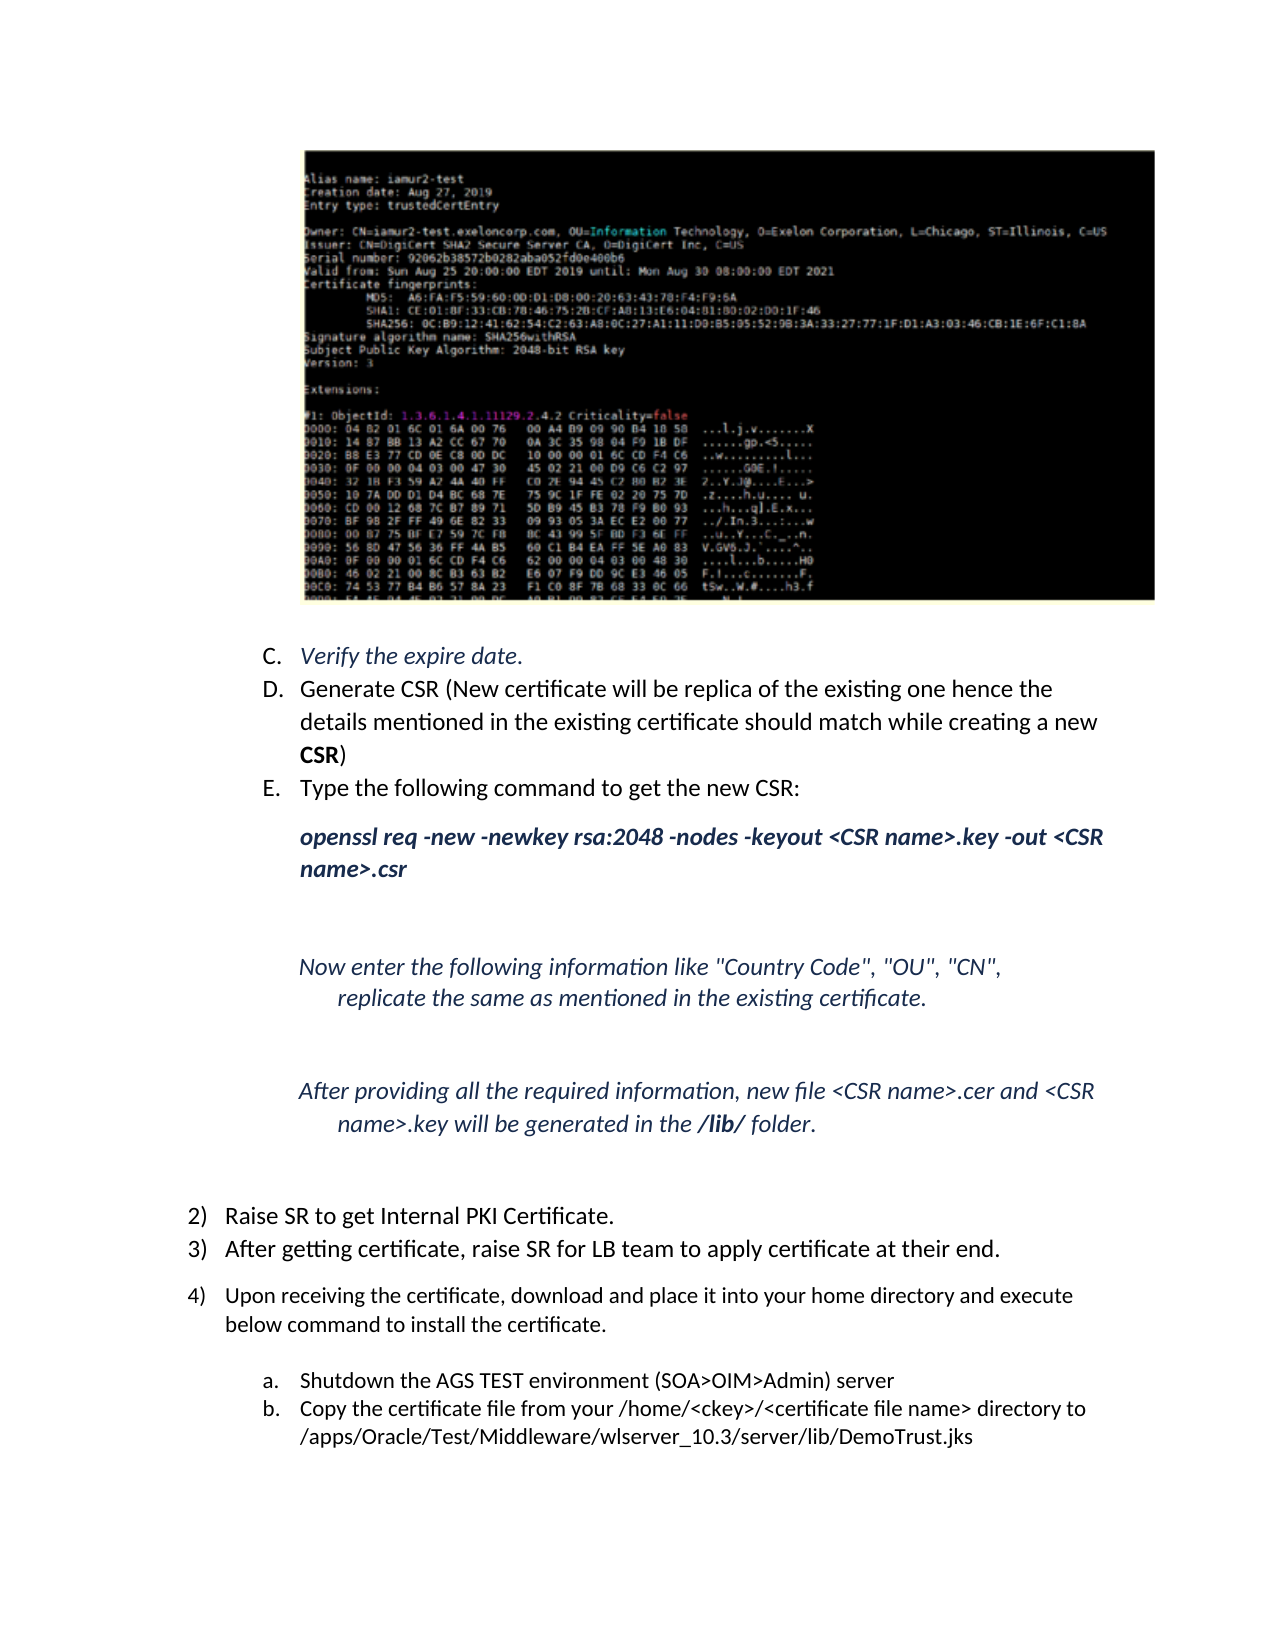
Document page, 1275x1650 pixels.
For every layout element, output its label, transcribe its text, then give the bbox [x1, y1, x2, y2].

list Type the following command to get the new CSR: [262, 772, 1125, 802]
list Shutdown the AGS TEST environment (SOA>OIM>Admin) server [262, 1366, 1125, 1394]
list Copy the certificate file from your /home/<ckey>/<certificate file name> directory to /apps/Oracle/Test/Middleware/wlserver_10.3/server/lib/DemoTrust.jks [262, 1394, 1125, 1450]
picture [300, 150, 1155, 605]
list Generate CSR (New certificate will be replica of the existing one hence the details mentioned in the existing certificate should match while creating a new CSR) [262, 673, 1125, 769]
text Now enter the following information like "Country Code", "OU", "CN", replicate the same as mentioned in the existing certificate. [298, 951, 1092, 1012]
text openssl req -new -newkey rsa:2048 -nodes -keyout <CSR name>.key -out <CSR name>.csr [300, 821, 1125, 884]
list Verify the expire date. [262, 640, 1125, 671]
list Raise SR to get Internal PKI Certificate. [187, 1200, 1125, 1231]
text After providing all the required information, new file <CSR name>.cer and <CSR name>.key will be generated in the /lib/ folder. [298, 1075, 1119, 1139]
list Upon receiving the certificate, download and place it into your home directory and execute below command to install the certificate. [187, 1282, 1125, 1338]
list After getting certificate, raise SR for LB team to apply certificate at their end. [187, 1233, 1125, 1263]
